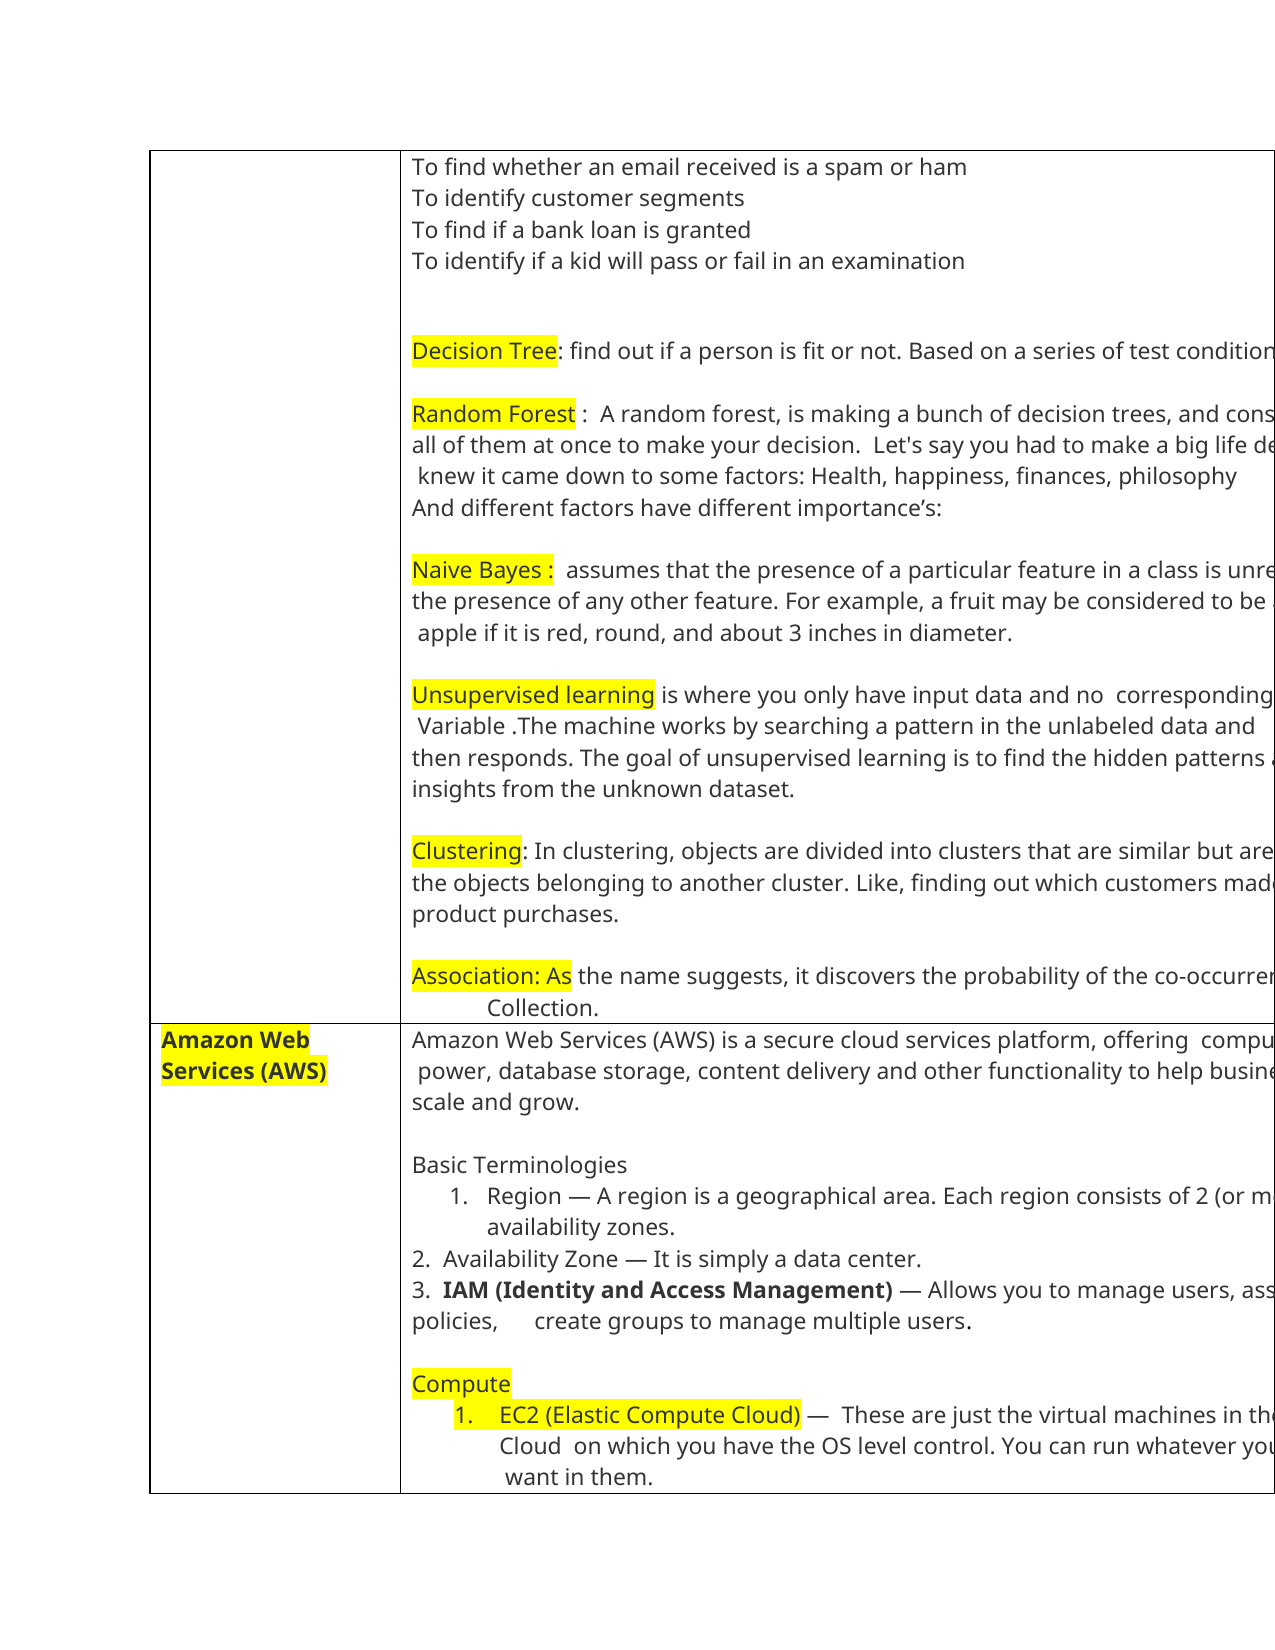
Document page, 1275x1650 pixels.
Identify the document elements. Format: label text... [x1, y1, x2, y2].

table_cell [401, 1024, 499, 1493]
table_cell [151, 151, 400, 1023]
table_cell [151, 1024, 400, 1493]
